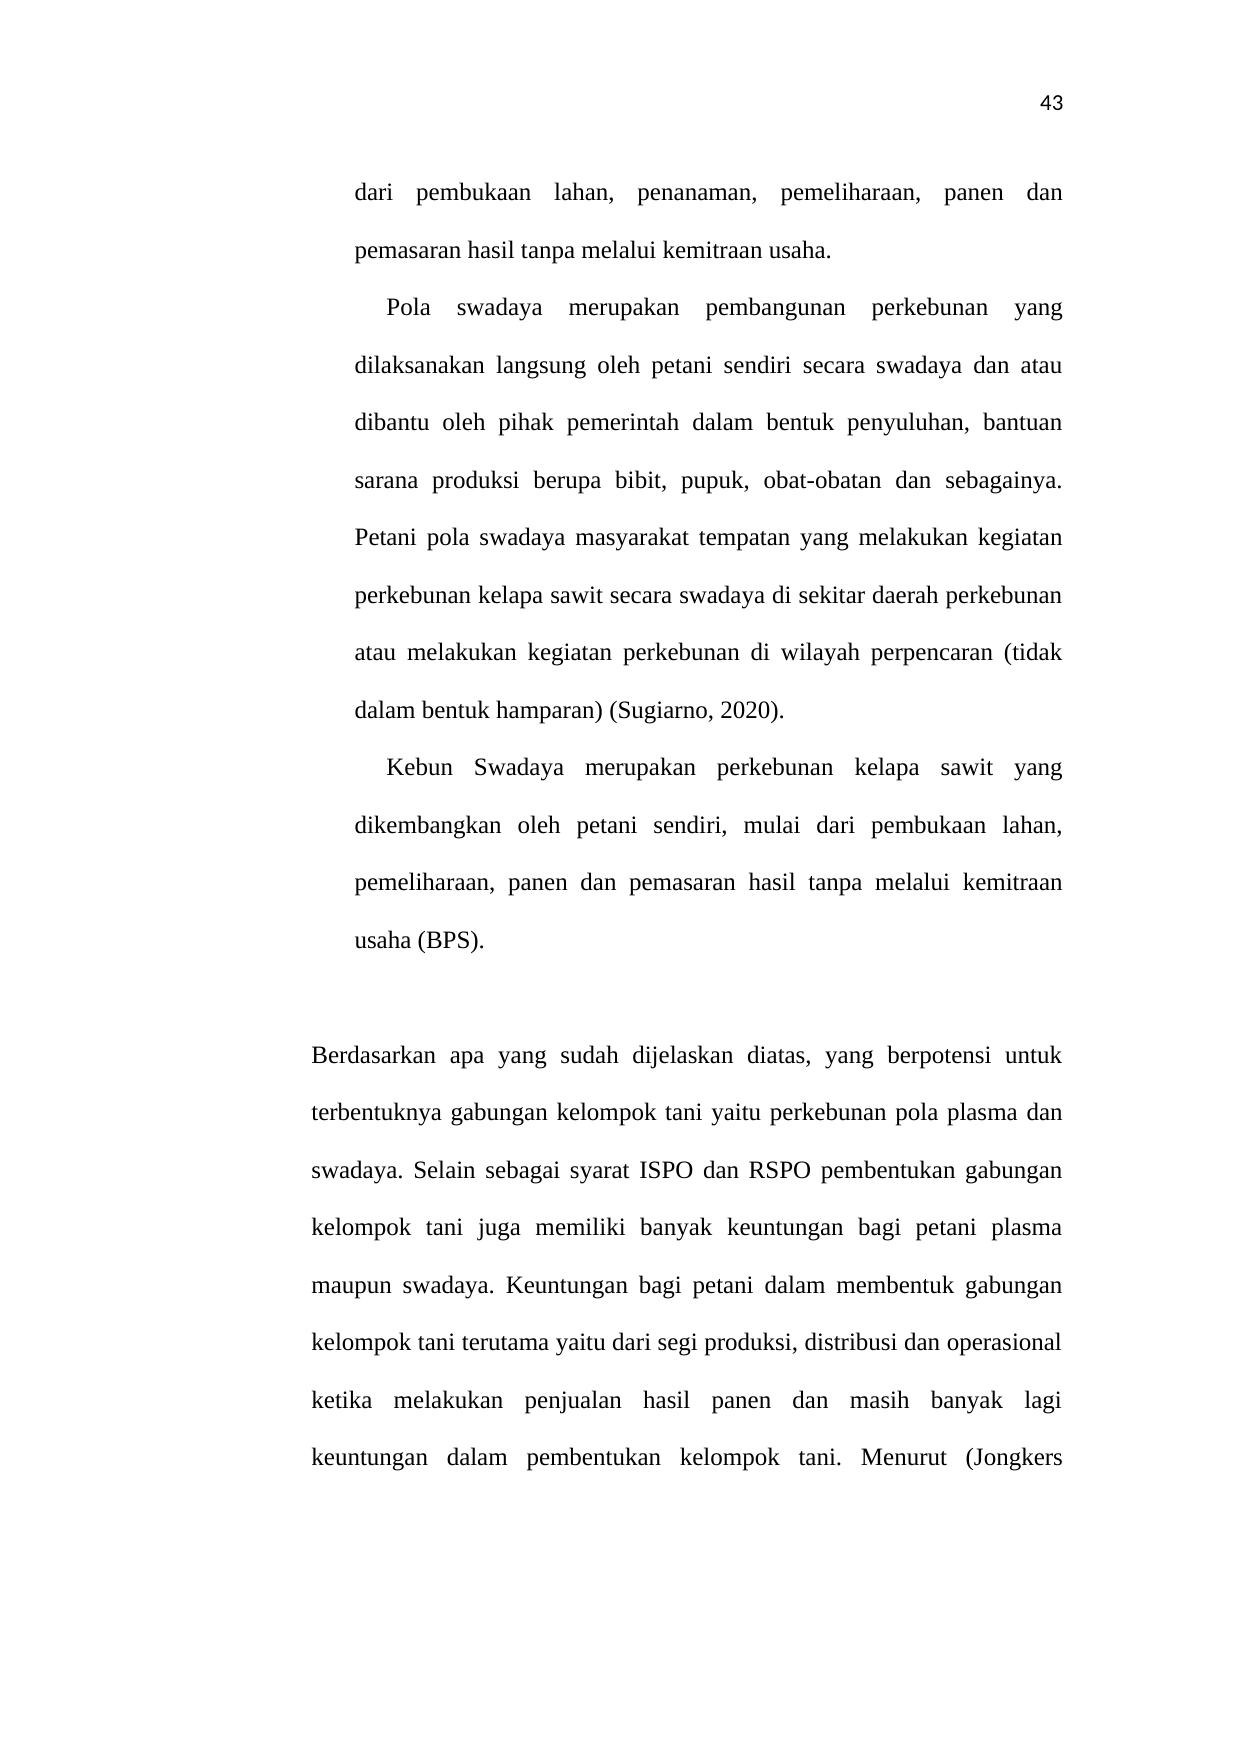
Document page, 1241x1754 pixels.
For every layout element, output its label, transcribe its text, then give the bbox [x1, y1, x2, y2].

list Kebun Swadaya merupakan perkebunan kelapa sawit yang dikembangkan oleh petani sendiri, mulai dari pembukaan lahan, pemeliharaan, panen dan pemasaran hasil tanpa melalui kemitraan usaha (BPS). [354, 752, 1063, 953]
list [311, 1040, 1063, 1471]
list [354, 177, 1063, 263]
list Pola swadaya merupakan pembangunan perkebunan yang dilaksanakan langsung oleh petani sendiri secara swadaya dan atau dibantu oleh pihak pemerintah dalam bentuk penyuluhan, bantuan sarana produksi berupa bibit, pupuk, obat-obatan dan sebagainya. Petani pola swadaya masyarakat tempatan yang melakukan kegiatan perkebunan kelapa sawit secara swadaya di sekitar daerah perkebunan atau melakukan kegiatan perkebunan di wilayah perpencaran (tidak dalam bentuk hamparan) (Sugiarno, 2020). [354, 292, 1063, 723]
